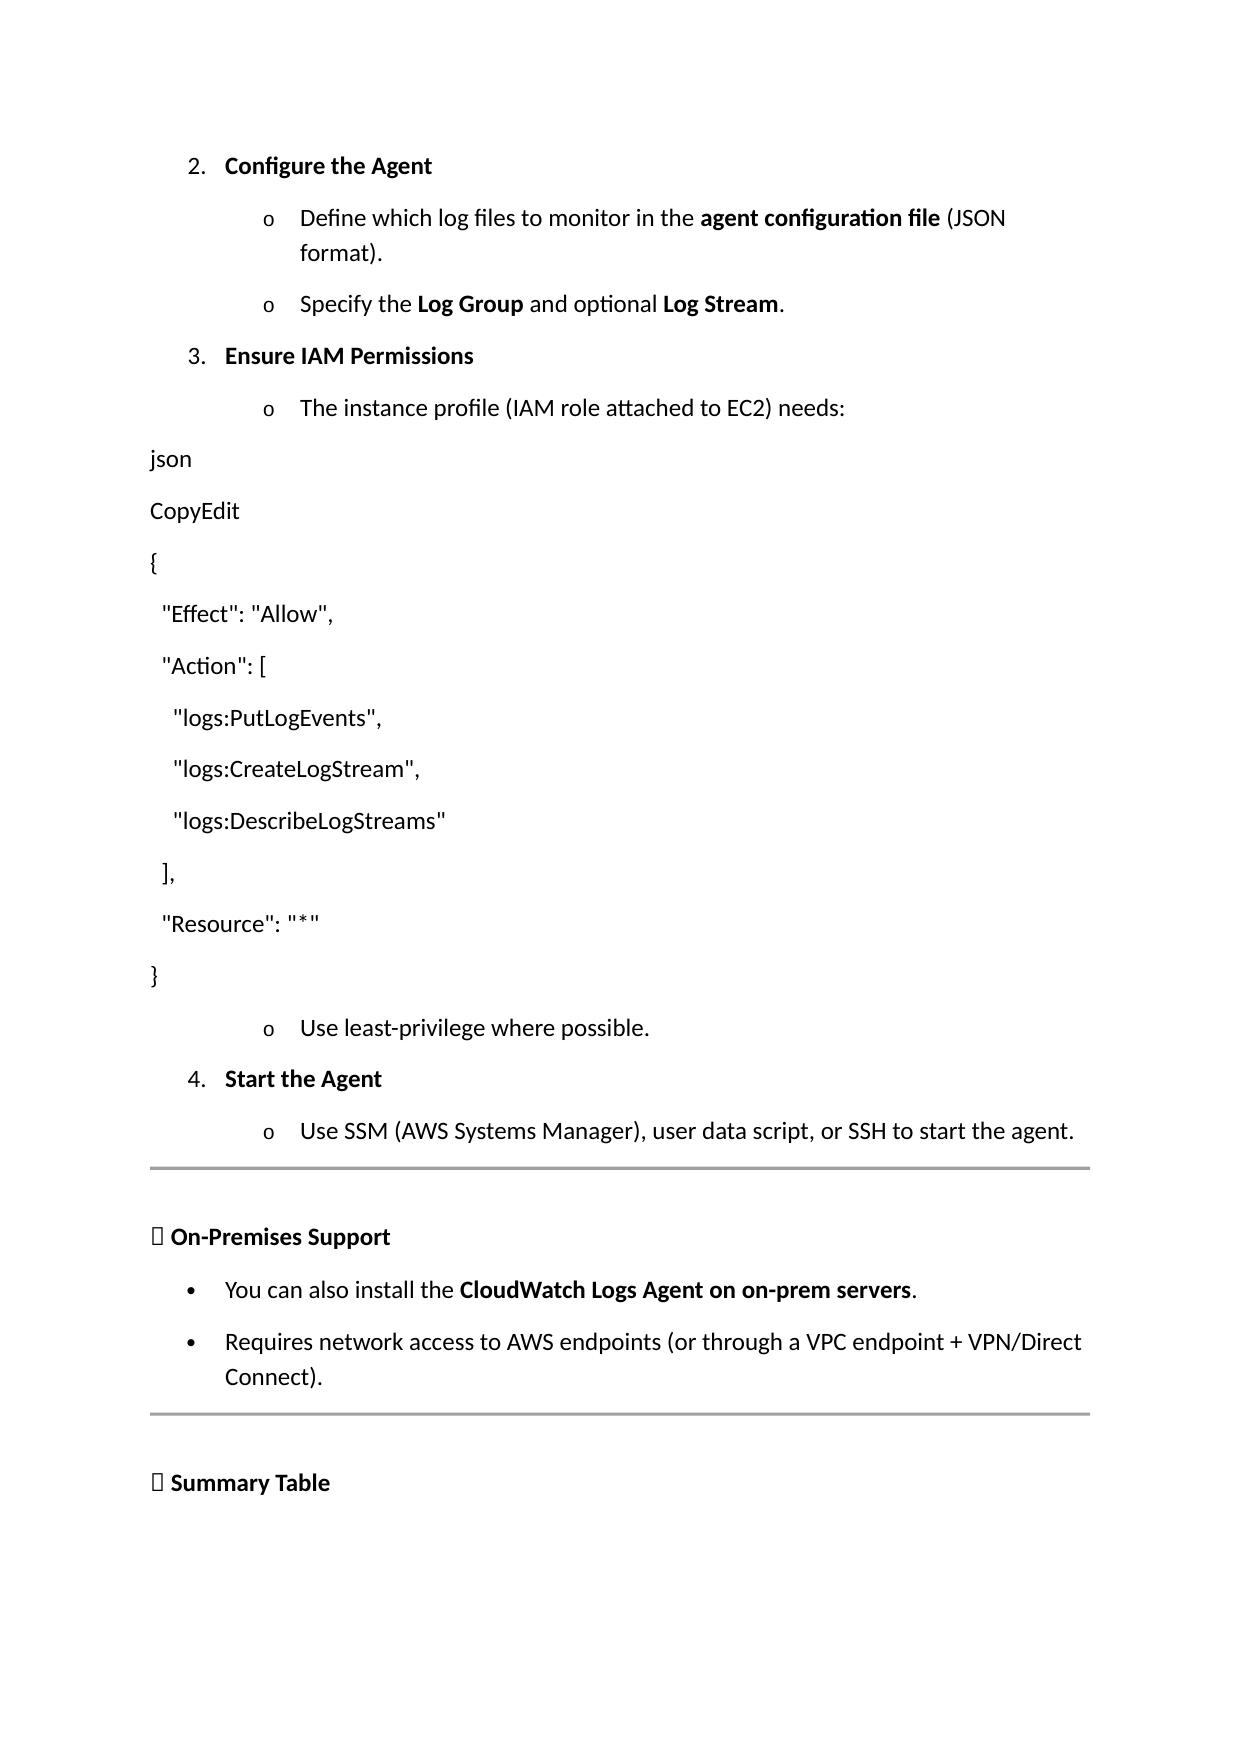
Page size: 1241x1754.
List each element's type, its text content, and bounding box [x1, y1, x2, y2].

list Requires network access to AWS endpoints (or through a VPC endpoint + VPN/Direct Connect). [187, 1326, 1090, 1391]
list The instance profile (IAM role attached to EC2) needs: [262, 392, 1090, 422]
text "Resource": "*" [150, 908, 1090, 939]
list Start the Agent [187, 1063, 1090, 1094]
text json [150, 443, 1090, 474]
list Configure the Agent [187, 150, 1090, 181]
text "Action": [ [150, 650, 1090, 681]
text "logs:CreateLogStream", [150, 753, 1090, 784]
text CopyEdit [150, 495, 1090, 526]
text "logs:DescribeLogStreams" [150, 805, 1090, 836]
text ], [150, 857, 1090, 887]
list Use SSM (AWS Systems Manager), user data script, or SSH to start the agent. [262, 1115, 1090, 1146]
text 🏢 On-Premises Support [150, 1218, 1090, 1252]
text "Effect": "Allow", [150, 598, 1090, 629]
text 📘 Summary Table [150, 1464, 1090, 1498]
text } [150, 960, 1090, 991]
list You can also install the CloudWatch Logs Agent on on-prem servers. [187, 1274, 1090, 1305]
text "logs:PutLogEvents", [150, 702, 1090, 732]
list Ensure IAM Permissions [187, 340, 1090, 371]
list Use least-privilege where possible. [262, 1012, 1090, 1042]
list Specify the Log Group and optional Log Stream. [262, 288, 1090, 319]
text { [150, 547, 1090, 577]
list Define which log files to monitor in the agent configuration file (JSON format). [262, 202, 1090, 267]
